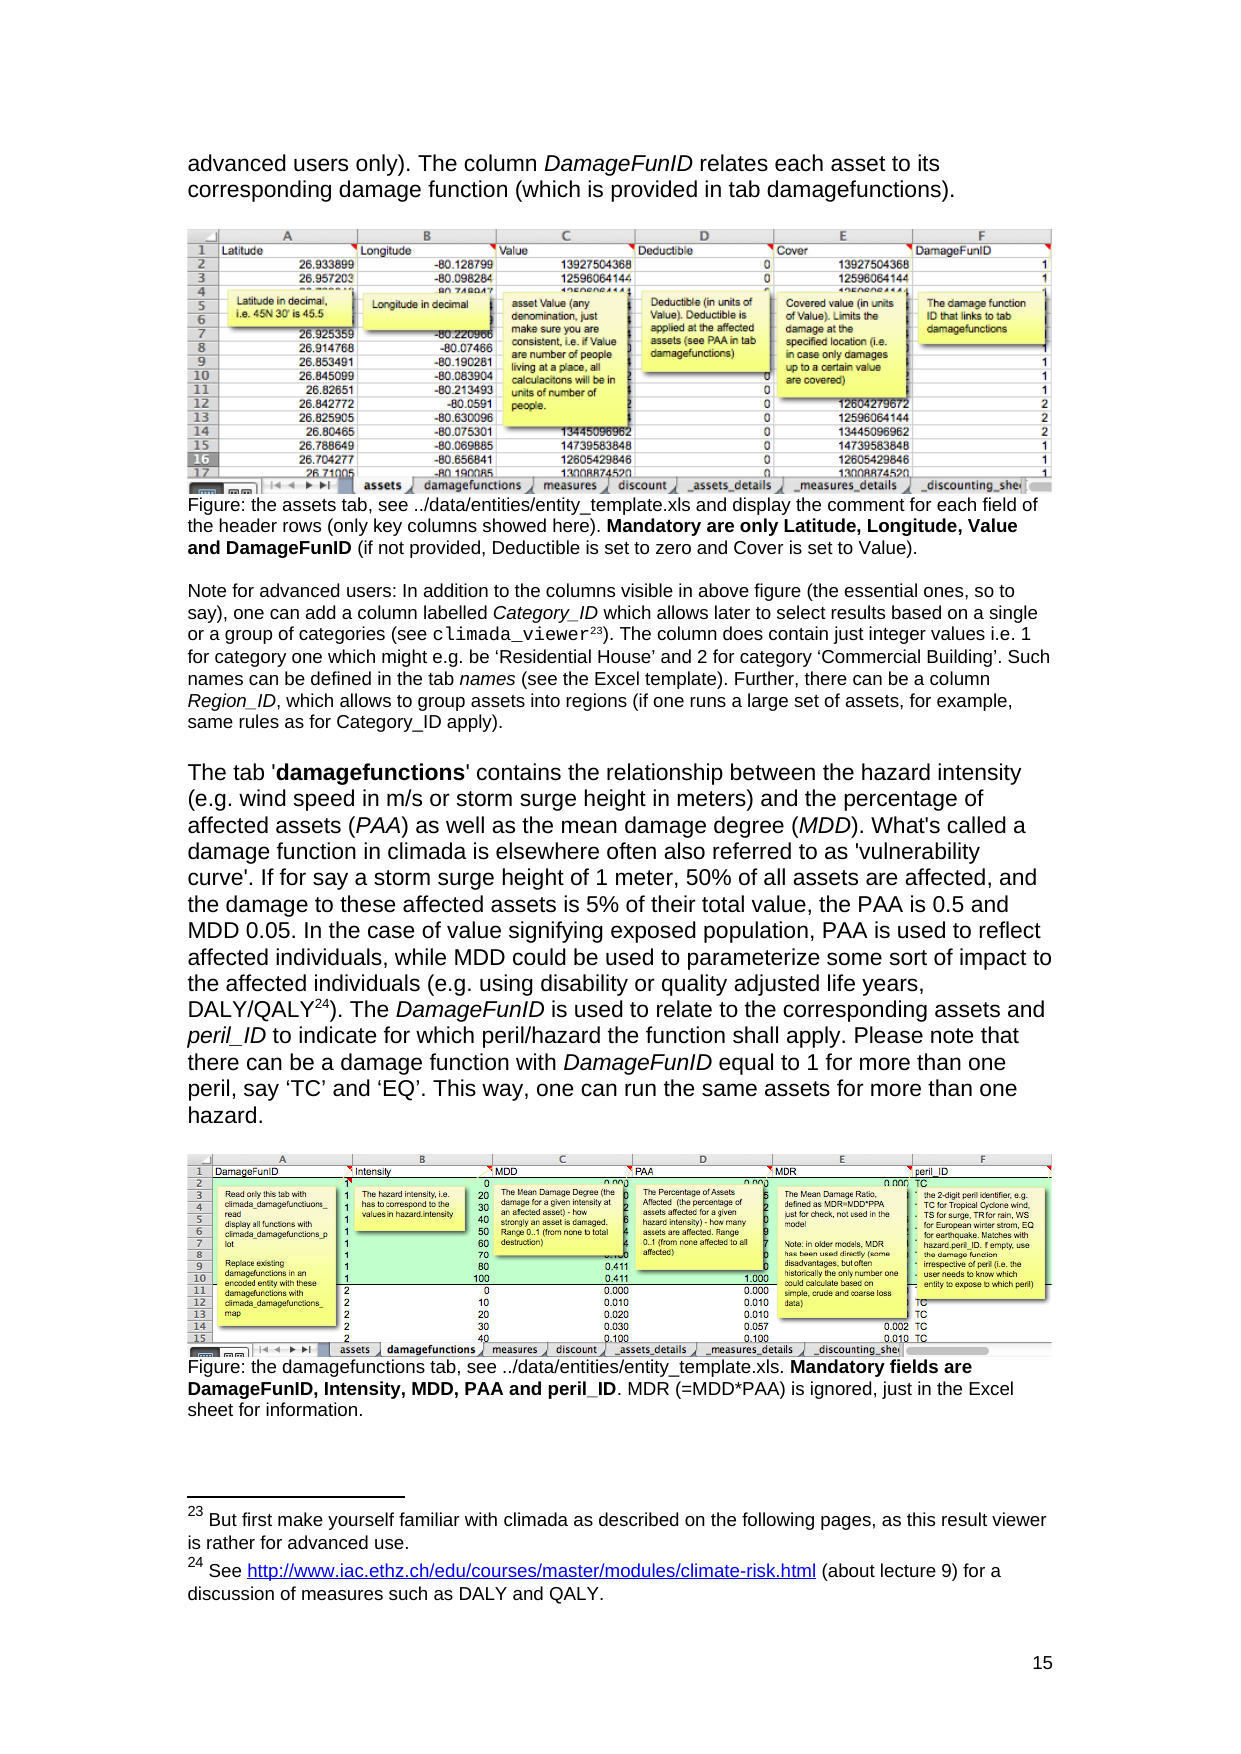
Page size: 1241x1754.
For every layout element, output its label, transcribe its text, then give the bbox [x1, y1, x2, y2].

picture [187, 1154, 1052, 1357]
text Figure: the assets tab, see ../data/entities/entity_template.xls and display the comment for each field of the header rows (only key columns showed here). Mandatory are only Latitude, Longitude, Value and DamageFunID (if not provided, Deductible is set to zero and Cover is set to Value). [187, 494, 1053, 558]
text Note for advanced users: In addition to the columns visible in above figure (the essential ones, so to say), one can add a column labelled Category_ID which allows later to select results based on a single or a group of categories (see climada_viewer). The column does contain just integer values i.e. 1 for category one which might e.g. be ‘Residential House’ and 2 for category ‘Commercial Building’. Such names can be defined in the tab names (see the Excel template). Further, there can be a column Region_ID, which allows to group assets into regions (if one runs a large set of assets, for example, same rules as for Category_ID apply). [187, 580, 1053, 733]
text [187, 150, 1053, 203]
text The tab 'damagefunctions' contains the relationship between the hazard intensity (e.g. wind speed in m/s or storm surge height in meters) and the percentage of affected assets (PAA) as well as the mean damage degree (MDD). What's called a damage function in climada is elsewhere often also referred to as 'vulnerability curve'. If for say a storm surge height of 1 meter, 50% of all assets are affected, and the damage to these affected assets is 5% of their total value, the PAA is 0.5 and MDD 0.05. In the case of value signifying exposed population, PAA is used to reflect affected individuals, while MDD could be used to parameterize some sort of impact to the affected individuals (e.g. using disability or quality adjusted life years, DALY/QALY). The DamageFunID is used to relate to the corresponding assets and peril_ID to indicate for which peril/hazard the function shall apply. Please note that there can be a damage function with DamageFunID equal to 1 for more than one peril, say ‘TC’ and ‘EQ’. This way, one can run the same assets for more than one hazard. [187, 759, 1053, 1128]
text Figure: the damagefunctions tab, see ../data/entities/entity_template.xls. Mandatory fields are DamageFunID, Intensity, MDD, PAA and peril_ID. MDR (=MDD*PAA) is ignored, just in the Excel sheet for information. [187, 1356, 1053, 1421]
picture [187, 229, 1052, 494]
